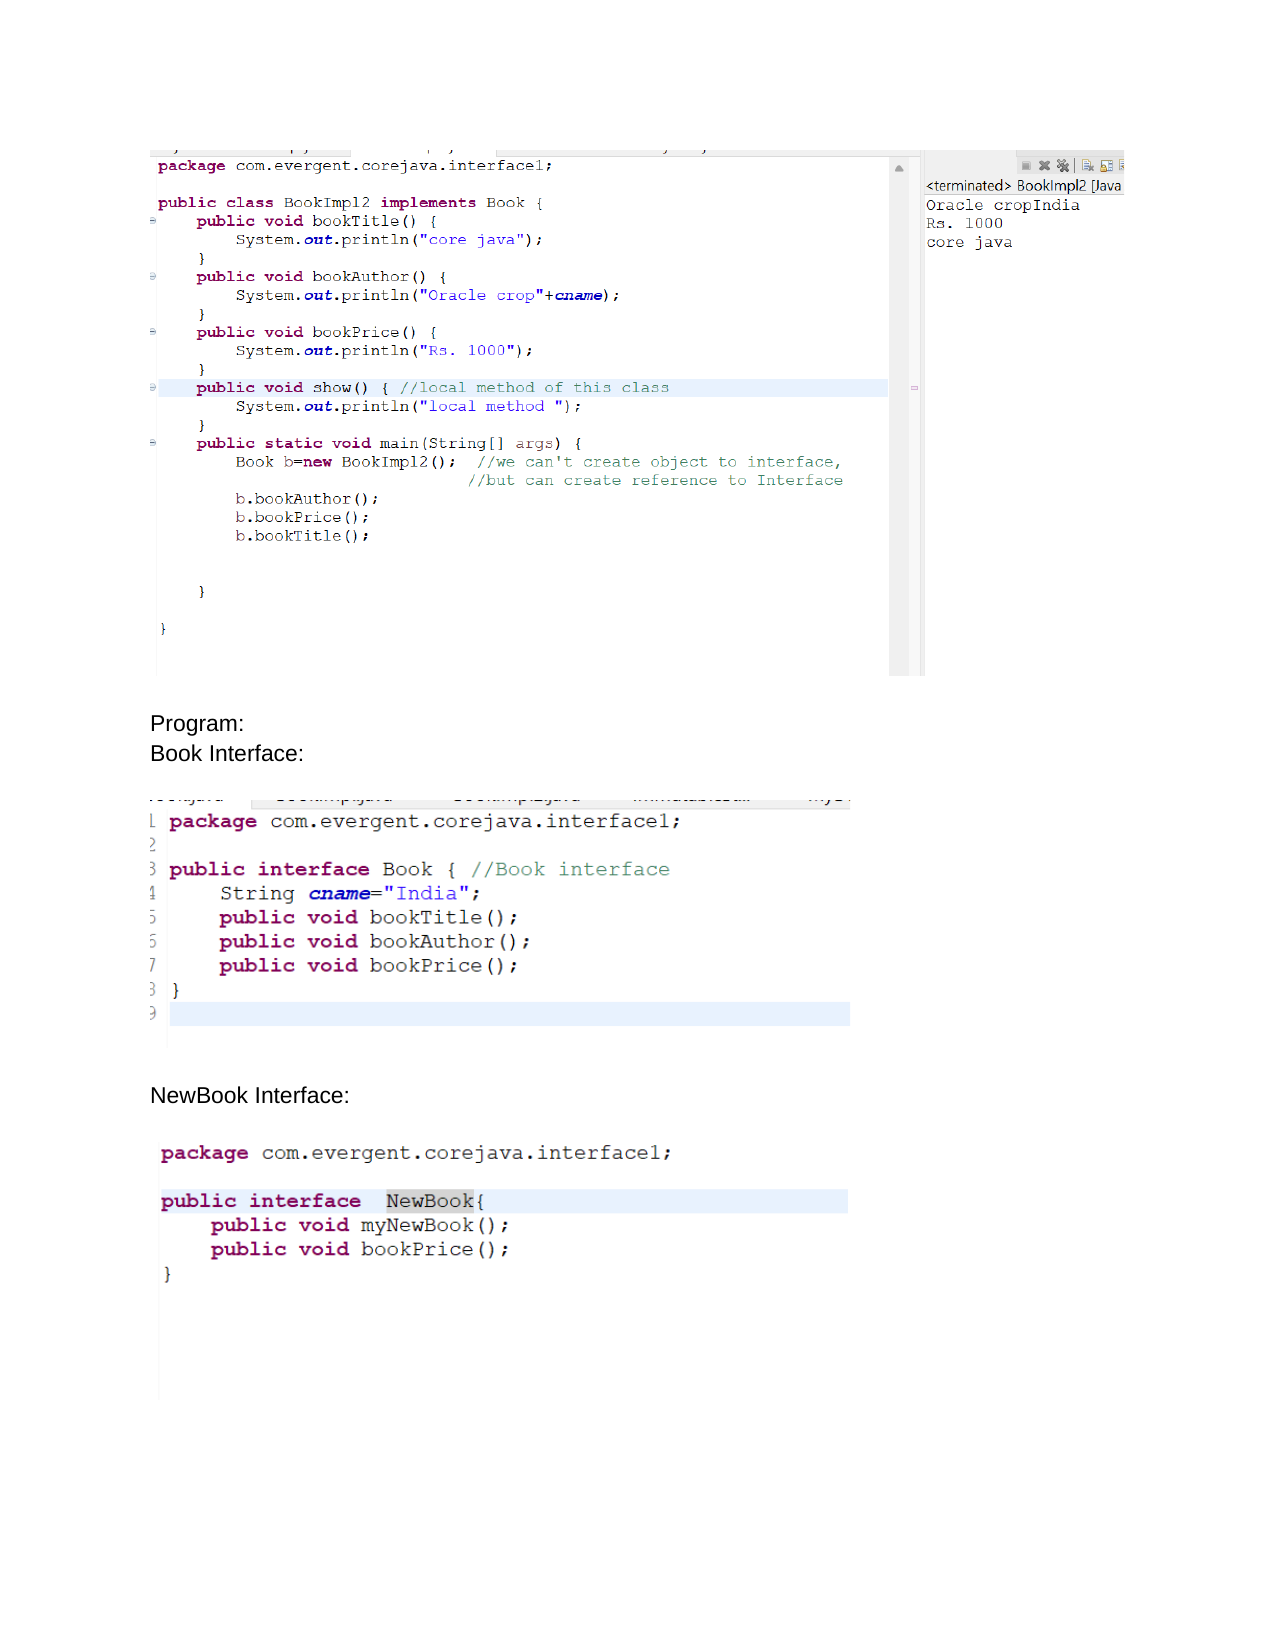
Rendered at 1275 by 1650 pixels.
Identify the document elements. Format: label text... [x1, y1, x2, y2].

list Book Interface: [150, 740, 1125, 767]
list NewBook Interface: [150, 1082, 1125, 1108]
picture [150, 150, 1125, 676]
picture [150, 800, 851, 1048]
picture [150, 1142, 848, 1400]
list Program: [150, 710, 1125, 736]
